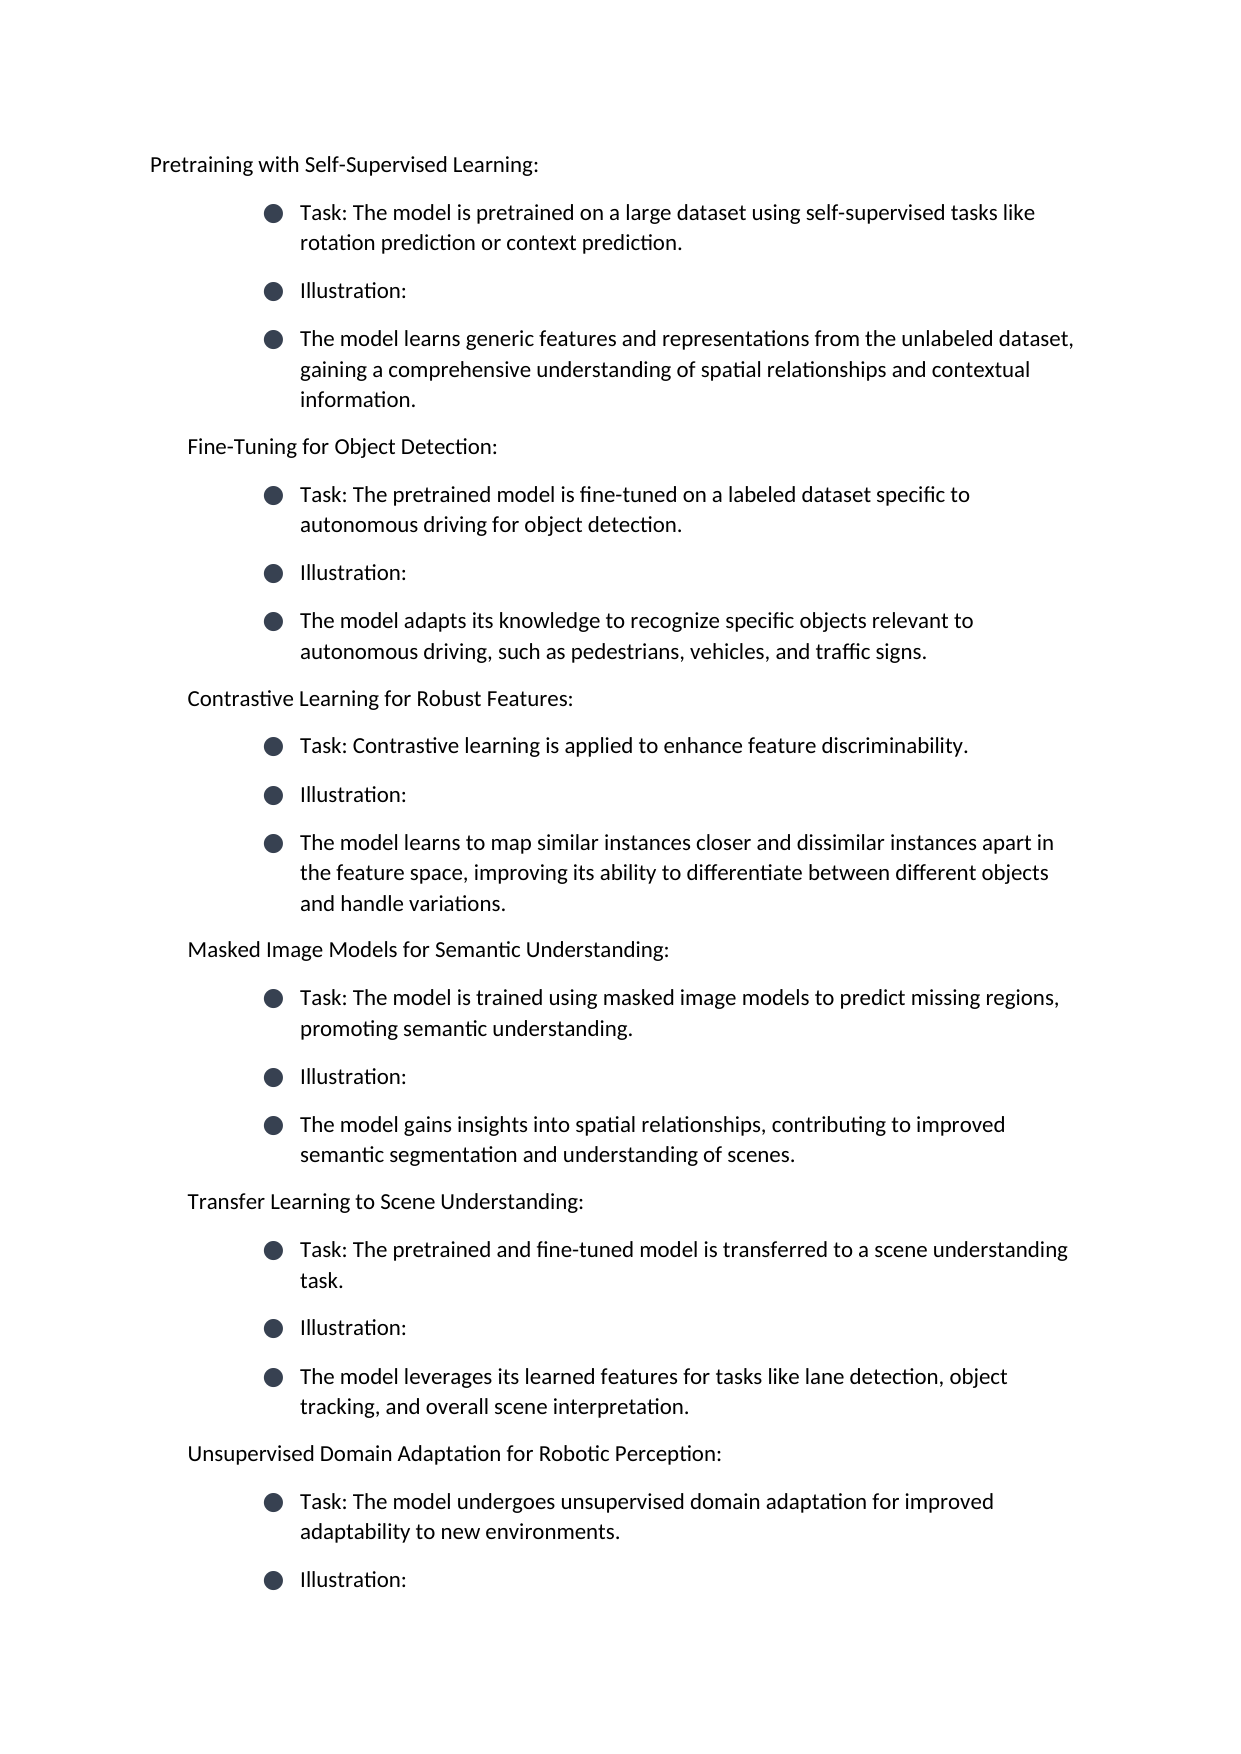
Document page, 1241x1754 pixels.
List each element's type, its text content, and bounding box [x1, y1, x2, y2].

list Illustration: [262, 1061, 1090, 1090]
list Task: The pretrained and fine-tuned model is transferred to a scene understanding task. [262, 1234, 1090, 1294]
list Masked Image Models for Semantic Understanding: [187, 936, 1090, 964]
list Contrastive Learning for Robust Features: [187, 684, 1090, 712]
list The model learns to map similar instances closer and dissimilar instances apart in the feature space, improving its ability to differentiate between different objects and handle variations. [262, 827, 1090, 917]
list The model adapts its knowledge to recognize specific objects relevant to autonomous driving, such as pedestrians, vehicles, and traffic signs. [262, 605, 1090, 665]
list Task: The pretrained model is fine-tuned on a labeled dataset specific to autonomous driving for object detection. [262, 479, 1090, 538]
list Task: The model undergoes unsupervised domain adaptation for improved adaptability to new environments. [262, 1486, 1090, 1546]
list The model leverages its learned features for tasks like lane detection, object tracking, and overall scene interpretation. [262, 1361, 1090, 1420]
list Task: The model is pretrained on a large dataset using self-supervised tasks like rotation prediction or context prediction. [262, 197, 1090, 256]
list Illustration: [262, 557, 1090, 586]
list Illustration: [262, 275, 1090, 304]
list The model learns generic features and representations from the unlabeled dataset, gaining a comprehensive understanding of spatial relationships and contextual information. [262, 323, 1090, 413]
list Illustration: [262, 779, 1090, 808]
list Task: Contrastive learning is applied to enhance feature discriminability. [262, 731, 1090, 760]
list Illustration: [262, 1564, 1090, 1594]
list The model gains insights into spatial relationships, contributing to improved semantic segmentation and understanding of scenes. [262, 1109, 1090, 1168]
list Fine-Tuning for Object Detection: [187, 432, 1090, 460]
list Transfer Learning to Scene Understanding: [187, 1187, 1090, 1215]
list Task: The model is trained using masked image models to predict missing regions, promoting semantic understanding. [262, 982, 1090, 1042]
list Unsupervised Domain Adaptation for Robotic Perception: [187, 1439, 1090, 1467]
text Pretraining with Self-Supervised Learning: [150, 150, 1090, 178]
list Illustration: [262, 1313, 1090, 1342]
